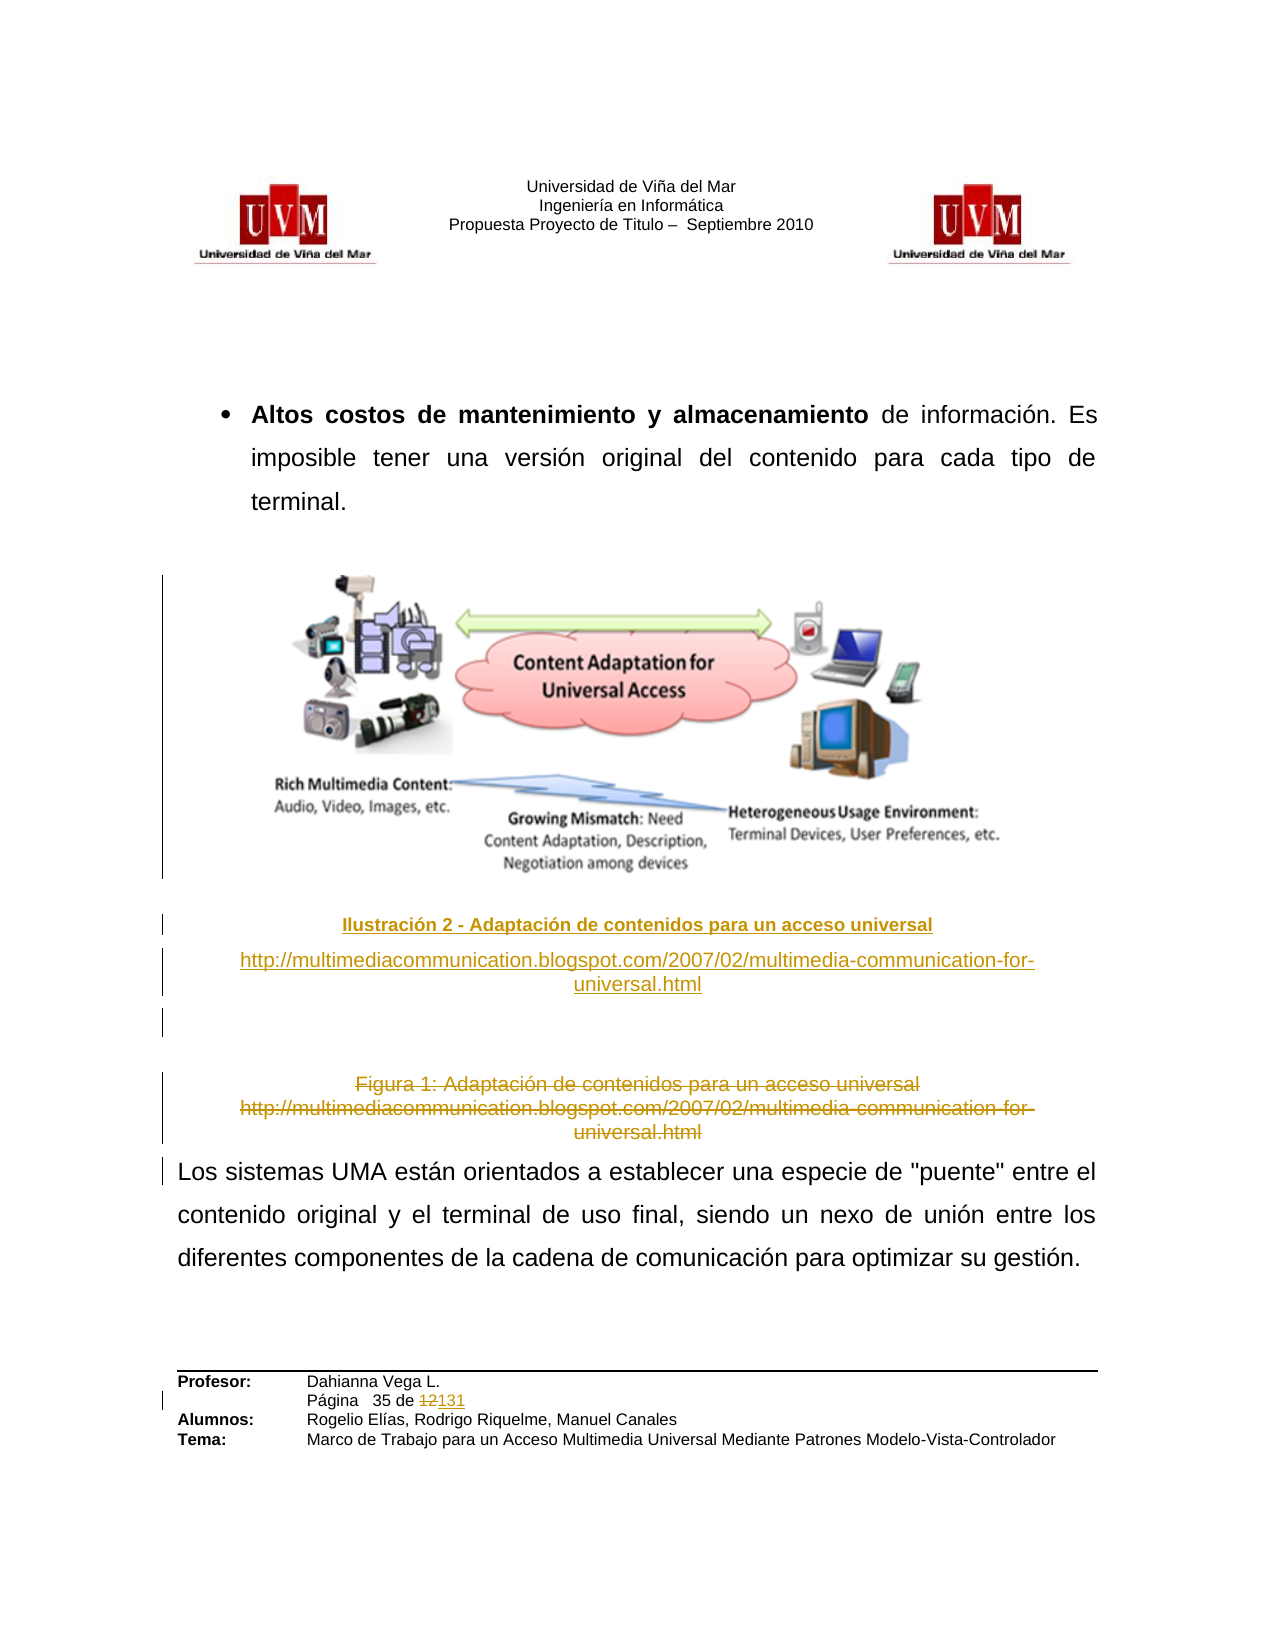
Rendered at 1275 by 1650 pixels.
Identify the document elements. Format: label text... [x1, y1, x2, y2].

text Los sistemas UMA están orientados a establecer una especie de "puente" entre el contenido original y el terminal de uso final, siendo un nexo de unión entre los diferentes componentes de la cadena de comunicación para optimizar su gestión. [177, 1157, 1098, 1272]
picture [871, 176, 1084, 267]
picture [177, 176, 390, 267]
picture [265, 575, 1011, 879]
list Altos costos de mantenimiento y almacenamiento de información. Es imposible tener una versión original del contenido para cada tipo de terminal. [221, 400, 1098, 515]
